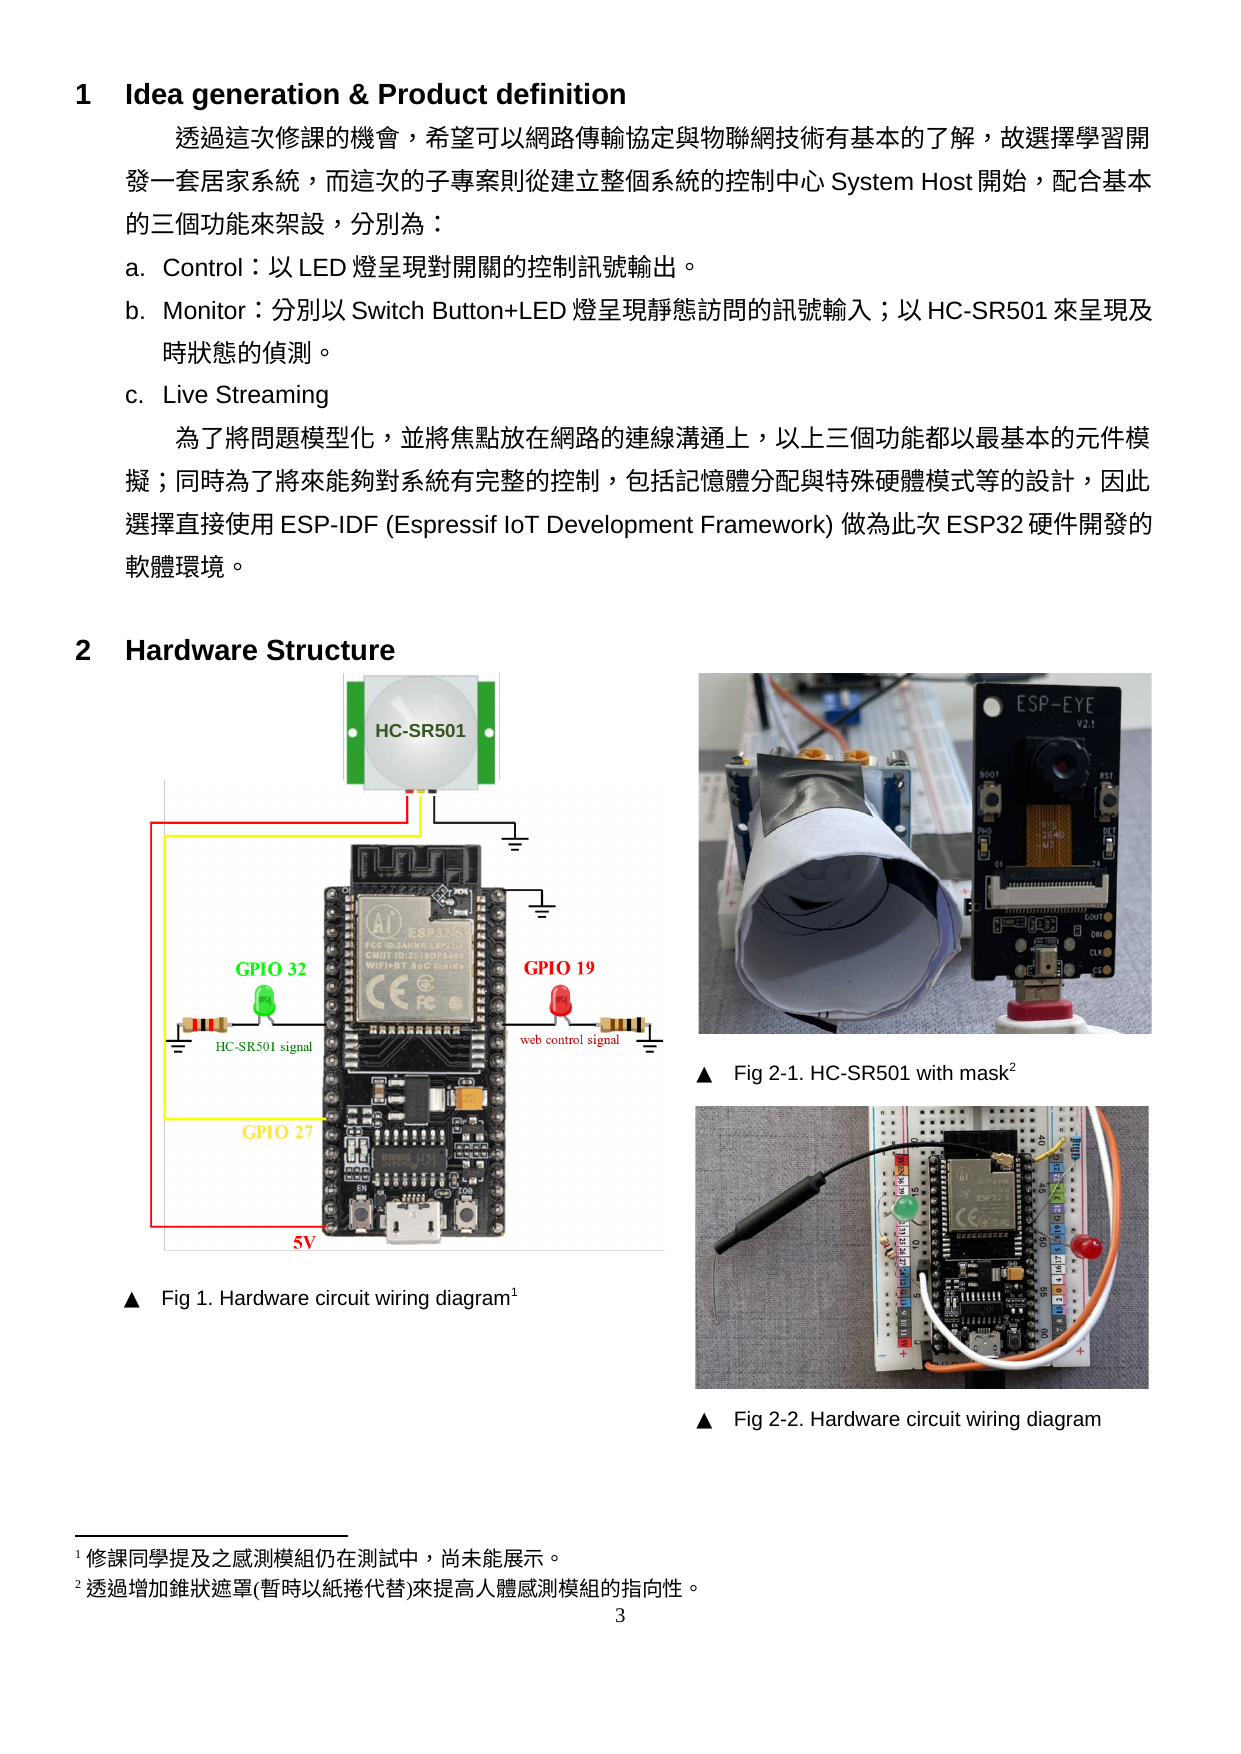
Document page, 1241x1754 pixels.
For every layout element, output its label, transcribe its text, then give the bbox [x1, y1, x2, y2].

text 透過這次修課的機會，希望可以網路傳輸協定與物聯網技術有基本的了解，故選擇學習開發一套居家系統，而這次的子專案則從建立整個系統的控制中心 System Host開始，配合基本的三個功能來架設，分別為： [125, 117, 1165, 241]
picture [695, 1106, 1149, 1389]
list Hardware Structure [75, 631, 1165, 669]
list Monitor：分別以Switch Button+LED燈呈現靜態訪問的訊號輸入；以HC-SR501來呈現及時狀態的偵測。 [125, 289, 1165, 370]
list Live Streaming [125, 376, 1165, 413]
picture [698, 673, 1152, 1034]
list Idea generation & Product definition [75, 75, 1165, 112]
table_header Fig 2-1. HC-SR501 with mask Fig 2-2. Hardware circuit wiring diagram [685, 674, 1165, 1483]
table_header Fig 1. Hardware circuit wiring diagram [113, 674, 685, 1483]
text 為了將問題模型化，並將焦點放在網路的連線溝通上，以上三個功能都以最基本的元件模擬；同時為了將來能夠對系統有完整的控制，包括記憶體分配與特殊硬體模式等的設計，因此選擇直接使用ESP-IDF (Espressif IoT Development Framework) 做為此次ESP32硬件開發的軟體環境。 [125, 417, 1165, 584]
picture [123, 673, 674, 1253]
list Control：以LED燈呈現對開關的控制訊號輸出。 [125, 247, 1165, 284]
